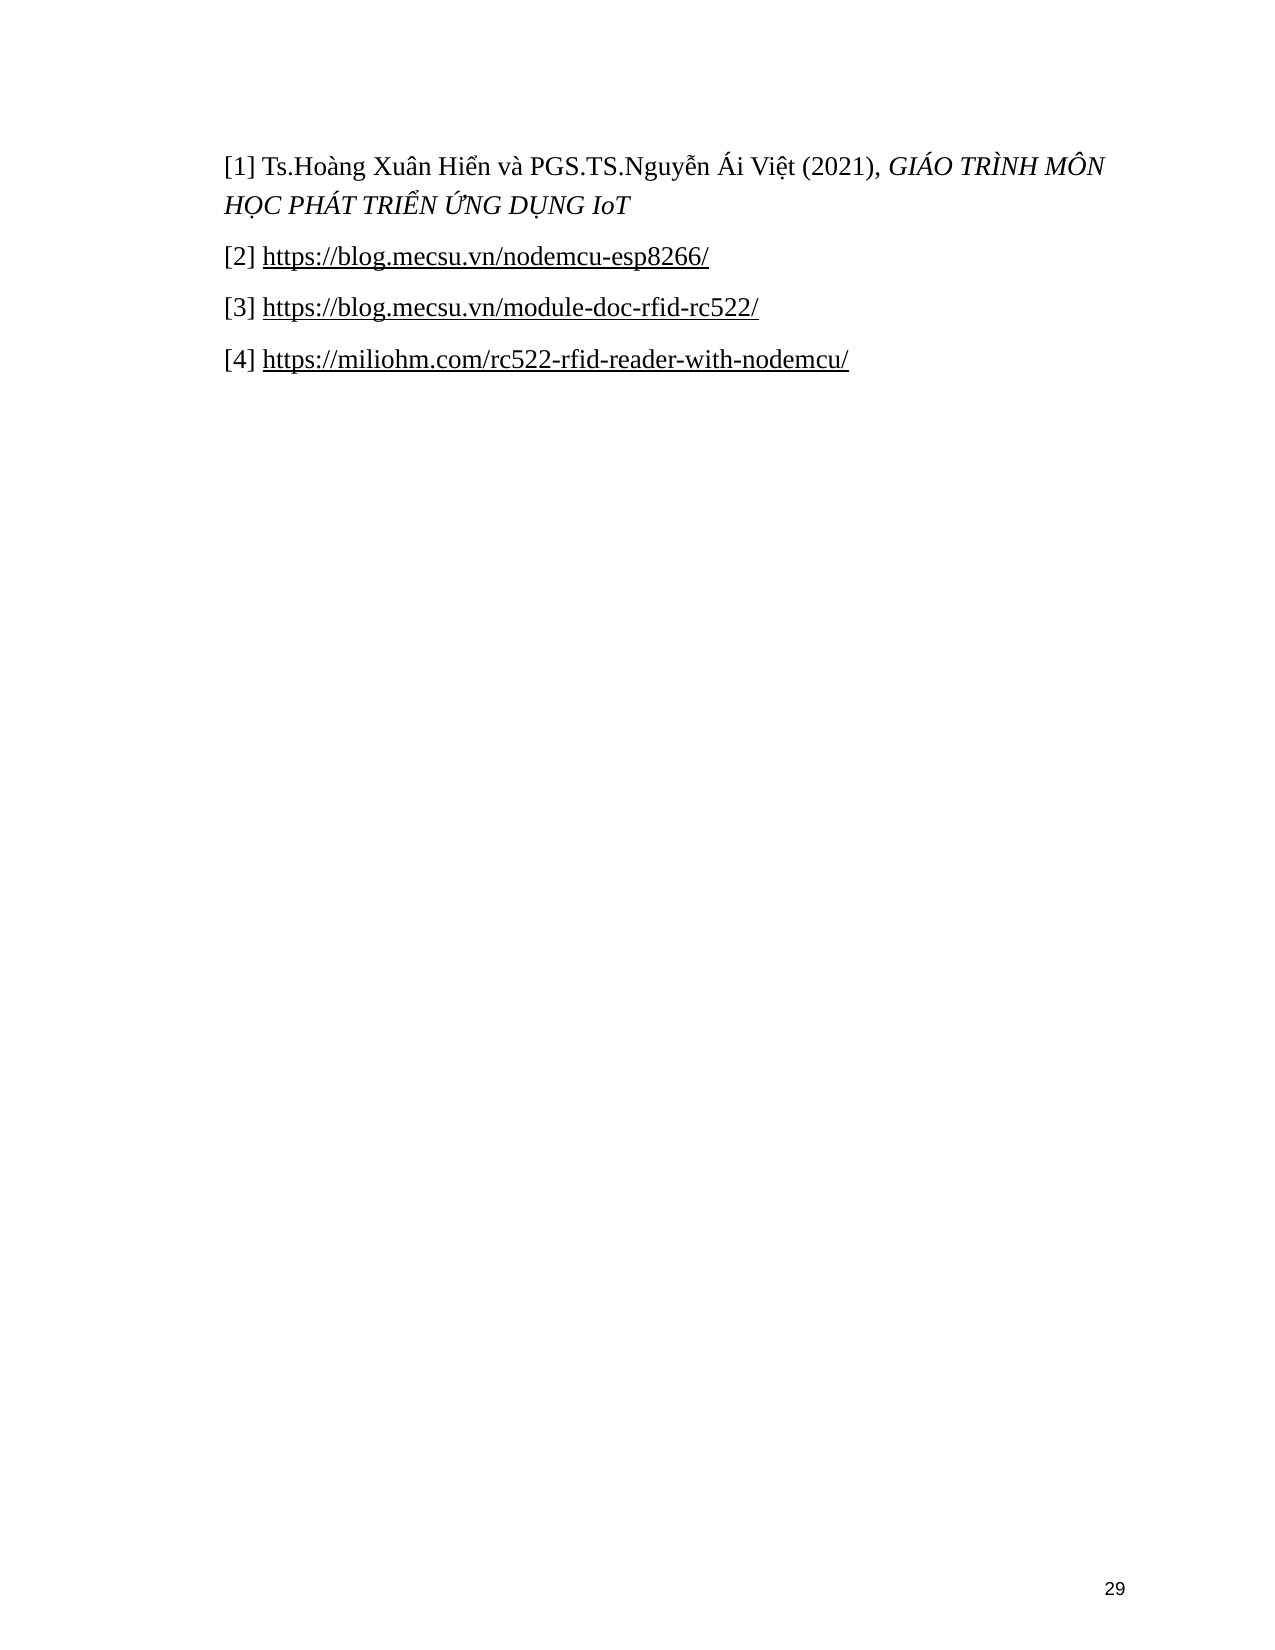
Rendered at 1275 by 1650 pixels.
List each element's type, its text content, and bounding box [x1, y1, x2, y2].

text [4] https://miliohm.com/rc522-rfid-reader-with-nodemcu/ [224, 343, 1125, 374]
text [2] https://blog.mecsu.vn/nodemcu-esp8266/ [224, 240, 1125, 271]
text [1] Ts.Hoàng Xuân Hiển và PGS.TS.Nguyễn Ái Việt (2021), GIÁO TRÌNH MÔN HỌC PHÁT TRIỂN ỨNG DỤNG IoT [224, 150, 1125, 220]
text [3] https://blog.mecsu.vn/module-doc-rfid-rc522/ [224, 292, 1125, 323]
